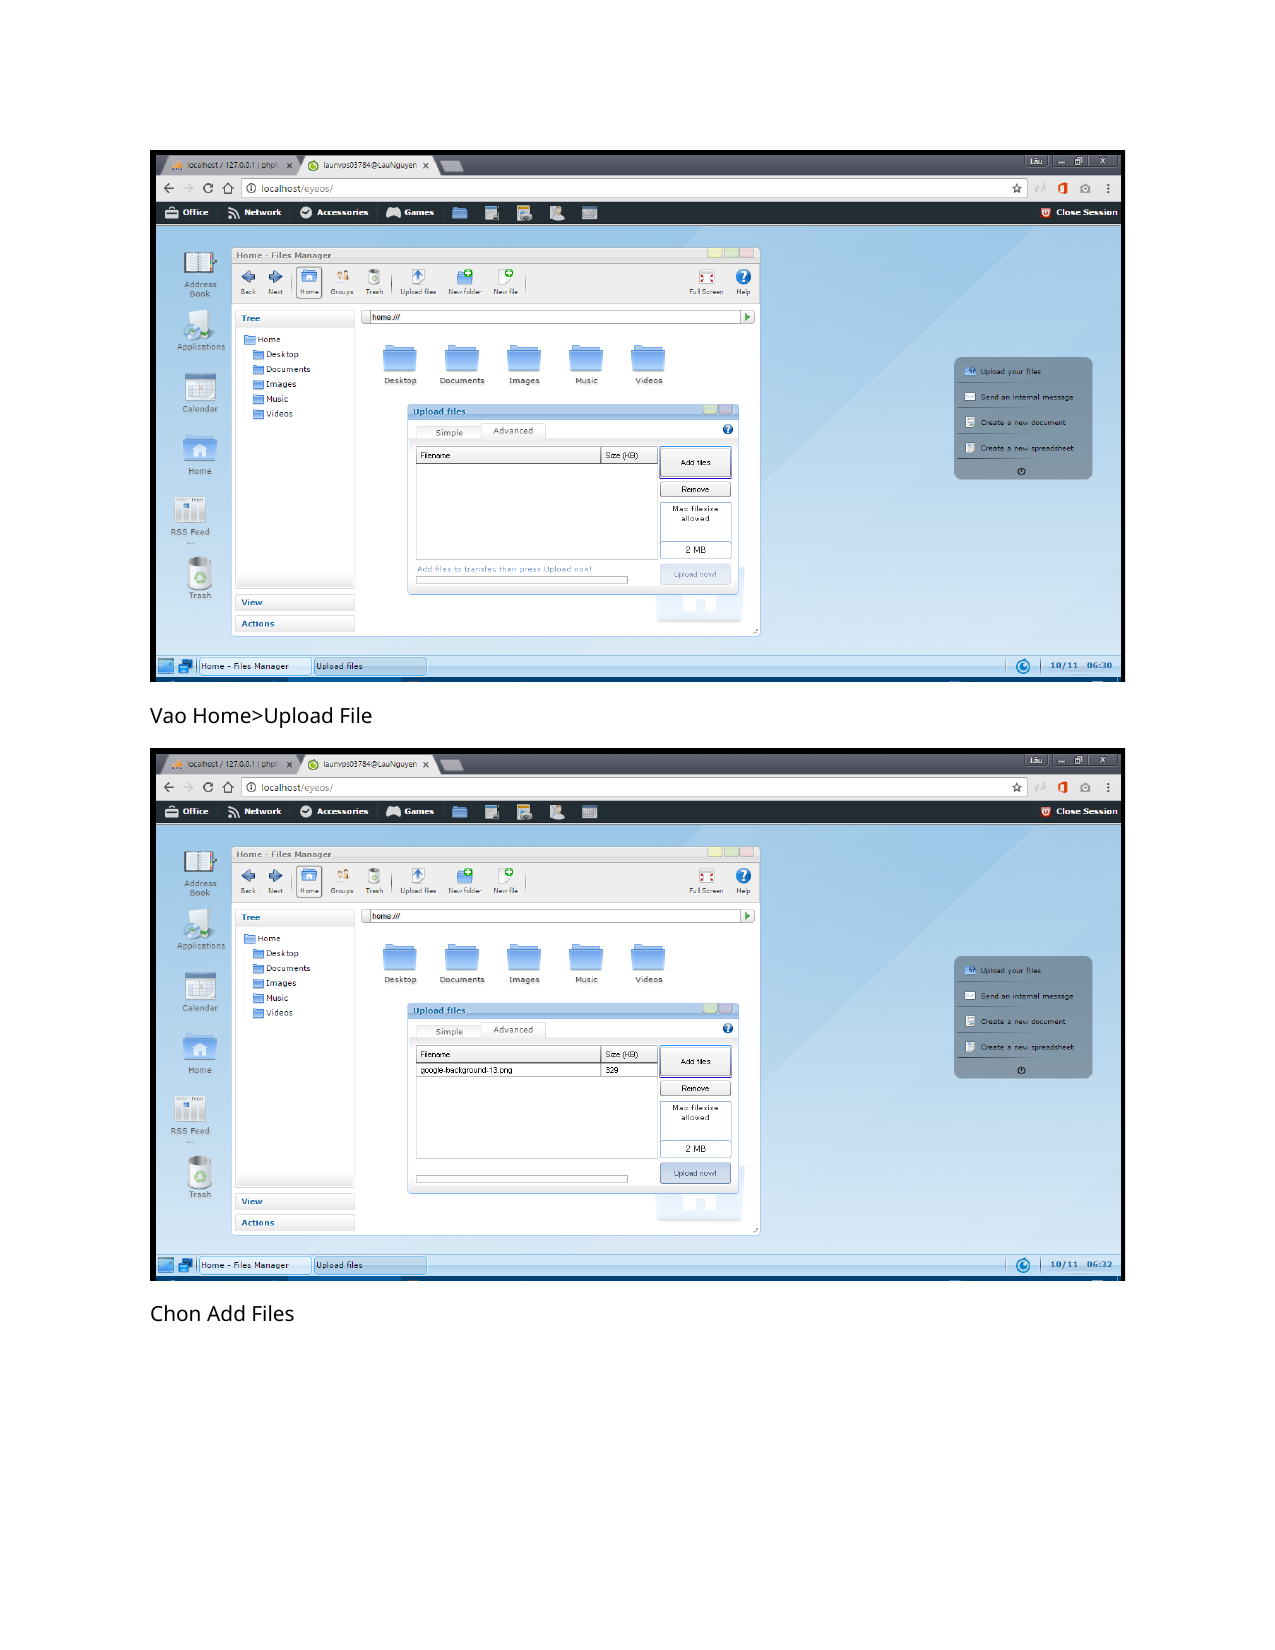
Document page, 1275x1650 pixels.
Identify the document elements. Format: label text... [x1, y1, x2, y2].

text Chon Add Files [150, 1299, 1125, 1327]
text Vao Home>Upload File [150, 701, 1125, 729]
picture [150, 748, 1125, 1281]
picture [150, 150, 1125, 682]
